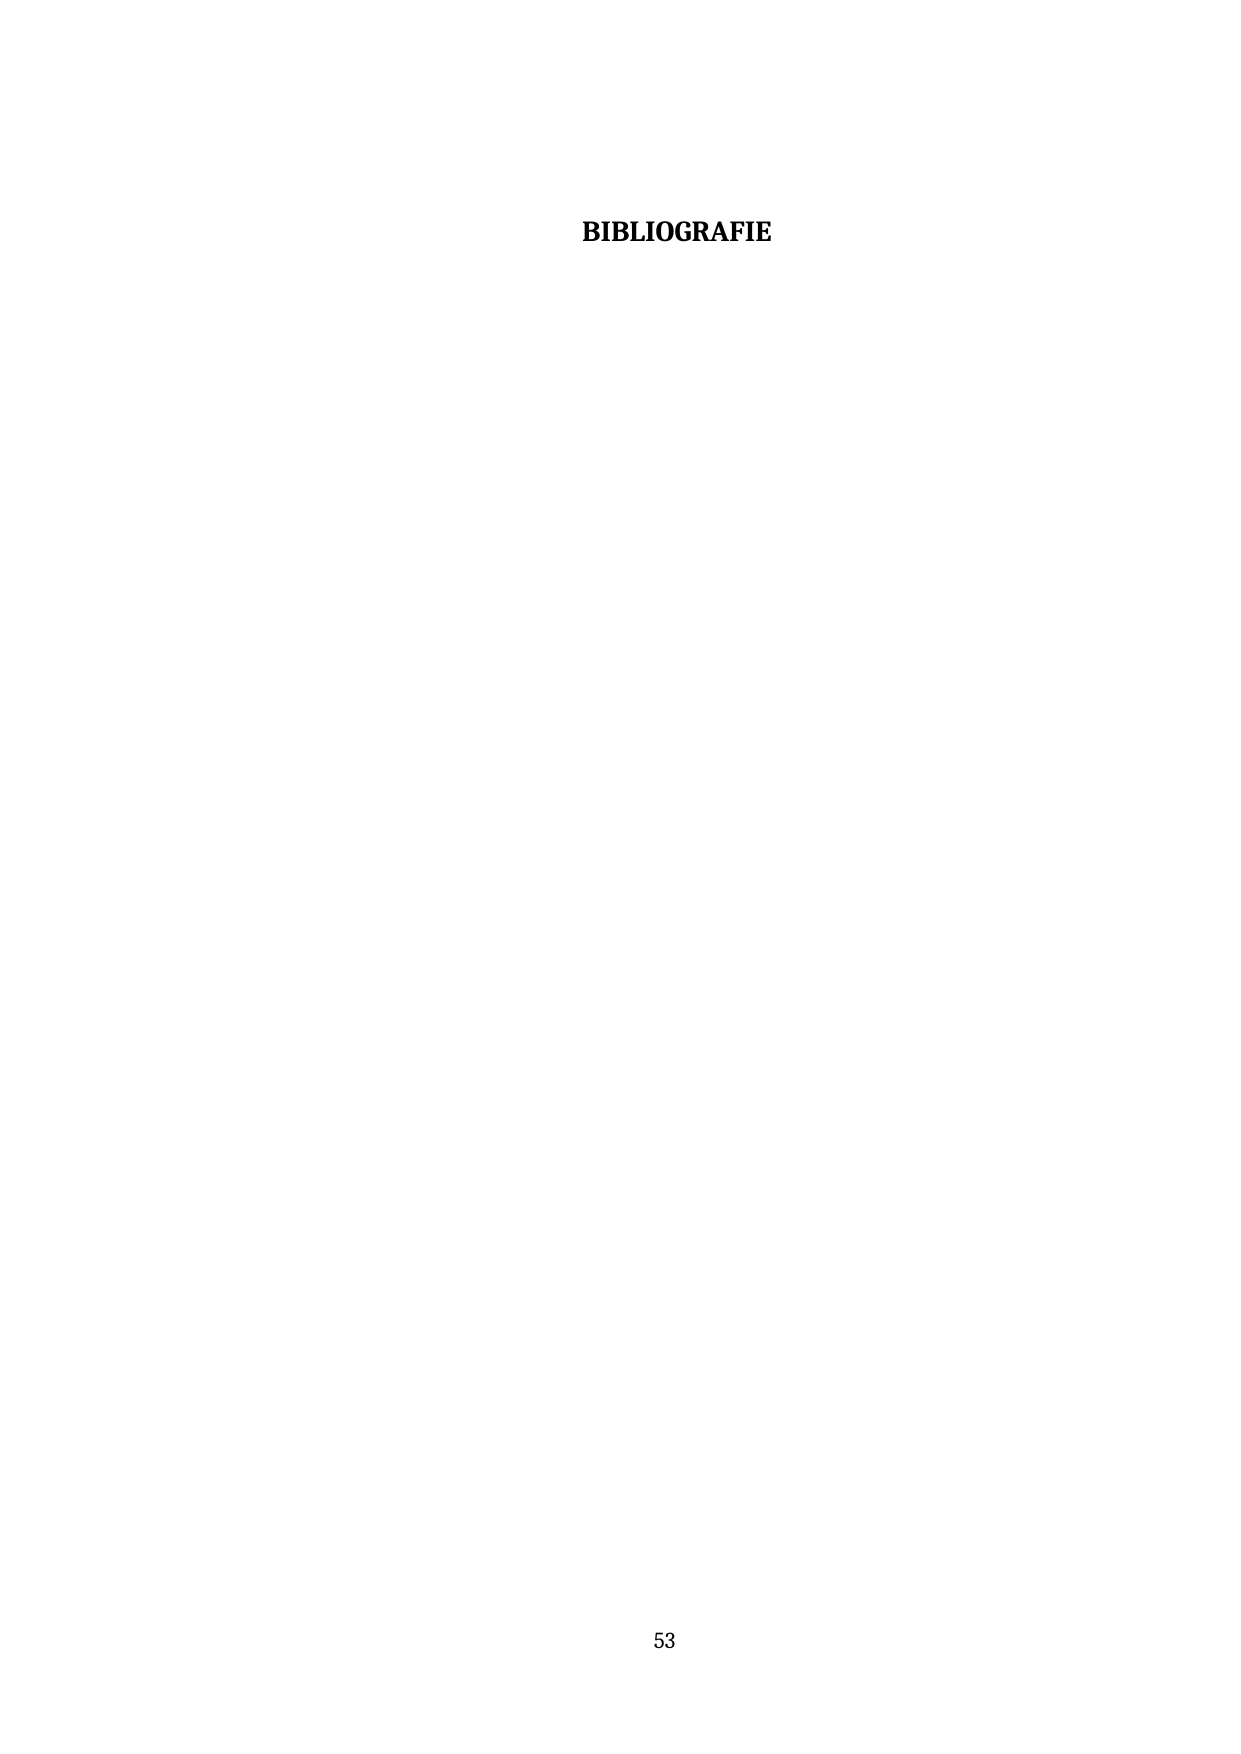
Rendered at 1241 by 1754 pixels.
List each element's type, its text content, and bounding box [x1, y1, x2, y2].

text BIBLIOGRAFIE [507, 215, 1122, 248]
